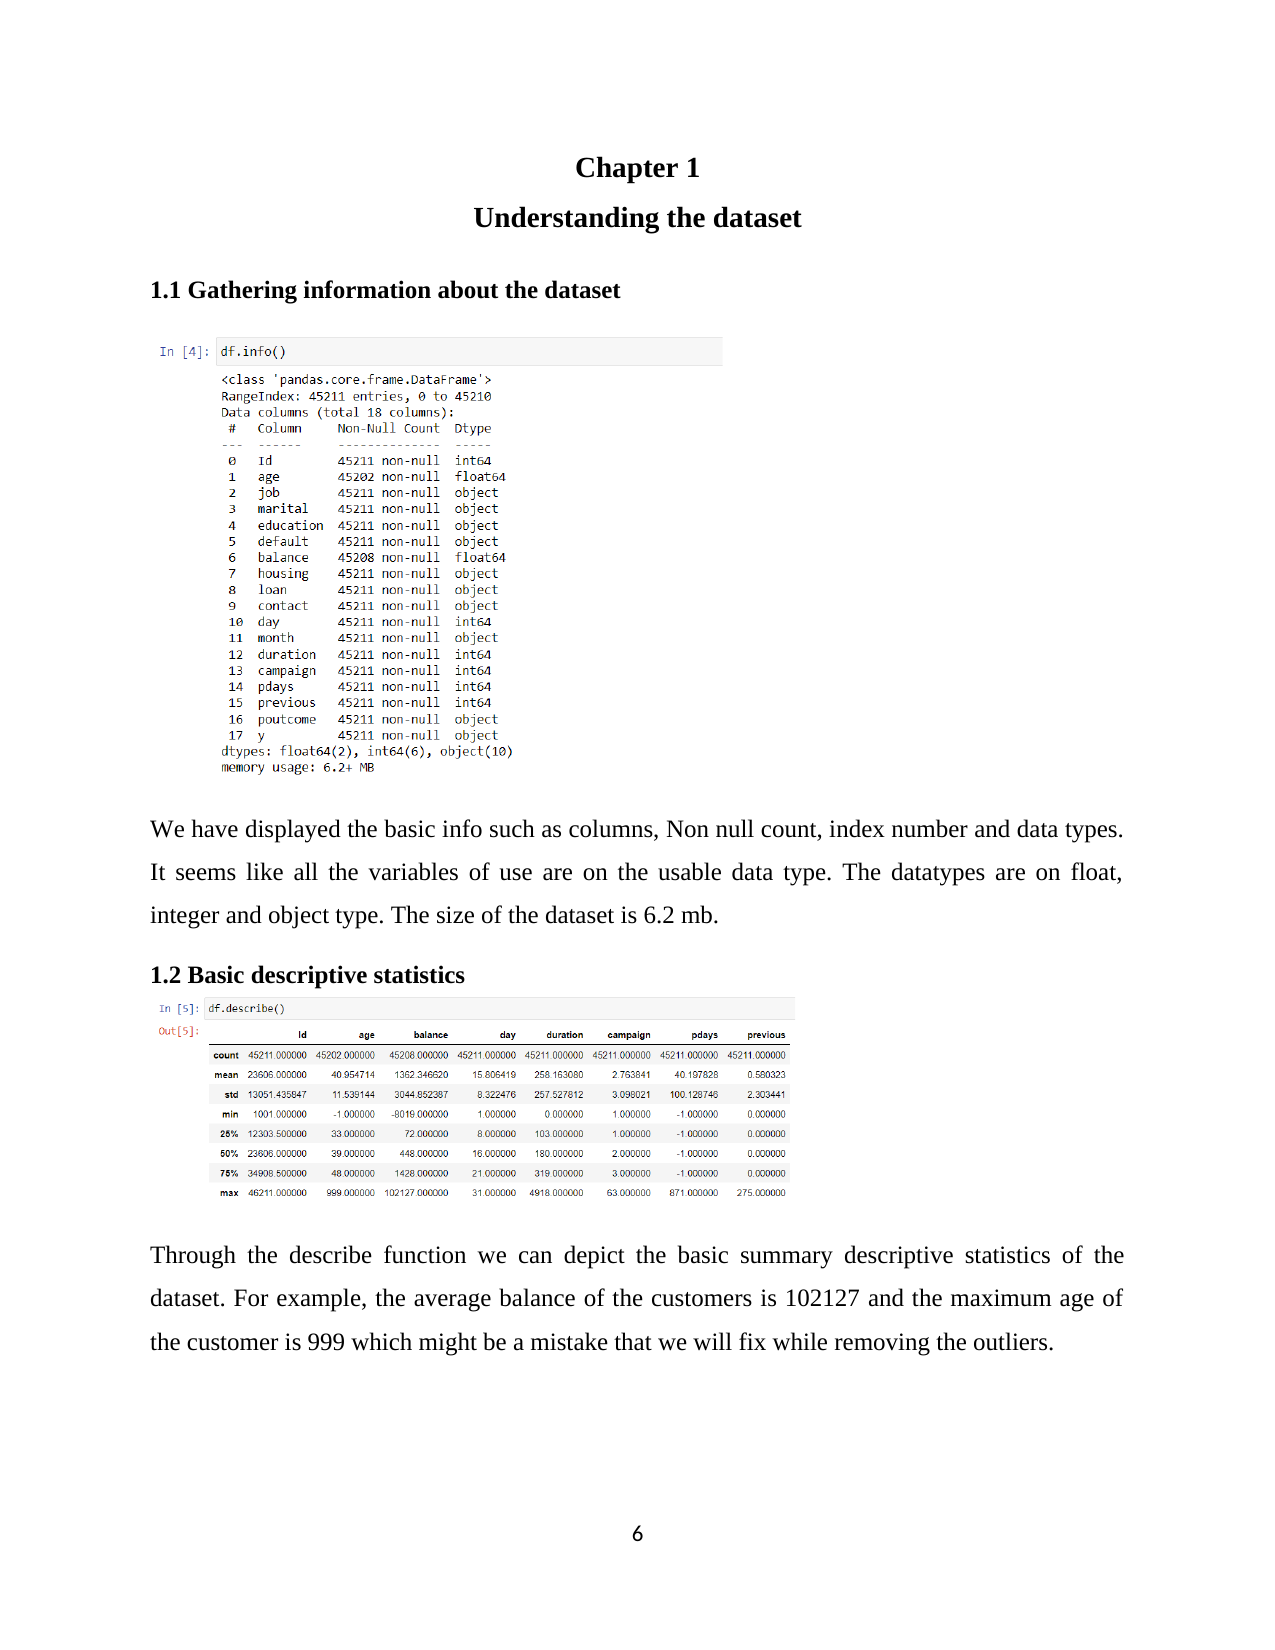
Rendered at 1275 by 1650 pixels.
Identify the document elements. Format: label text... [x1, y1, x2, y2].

text Through the describe function we can depict the basic summary descriptive statistics of the dataset. For example, the average balance of the customers is 102127 and the maximum age of the customer is 999 which might be a mistake that we will fix while removing the outliers. [150, 1240, 1125, 1355]
picture [150, 991, 796, 1210]
picture [150, 331, 723, 784]
subtitle Chapter 1 Understanding the dataset [150, 150, 1125, 234]
subtitle 1.2 Basic descriptive statistics [150, 960, 1125, 989]
subtitle 1.1 Gathering information about the dataset [150, 276, 1125, 304]
text We have displayed the basic info such as columns, Non null count, index number and data types. It seems like all the variables of use are on the usable data type. The datatypes are on float, integer and object type. The size of the dataset is 6.2 mb. [150, 814, 1125, 929]
